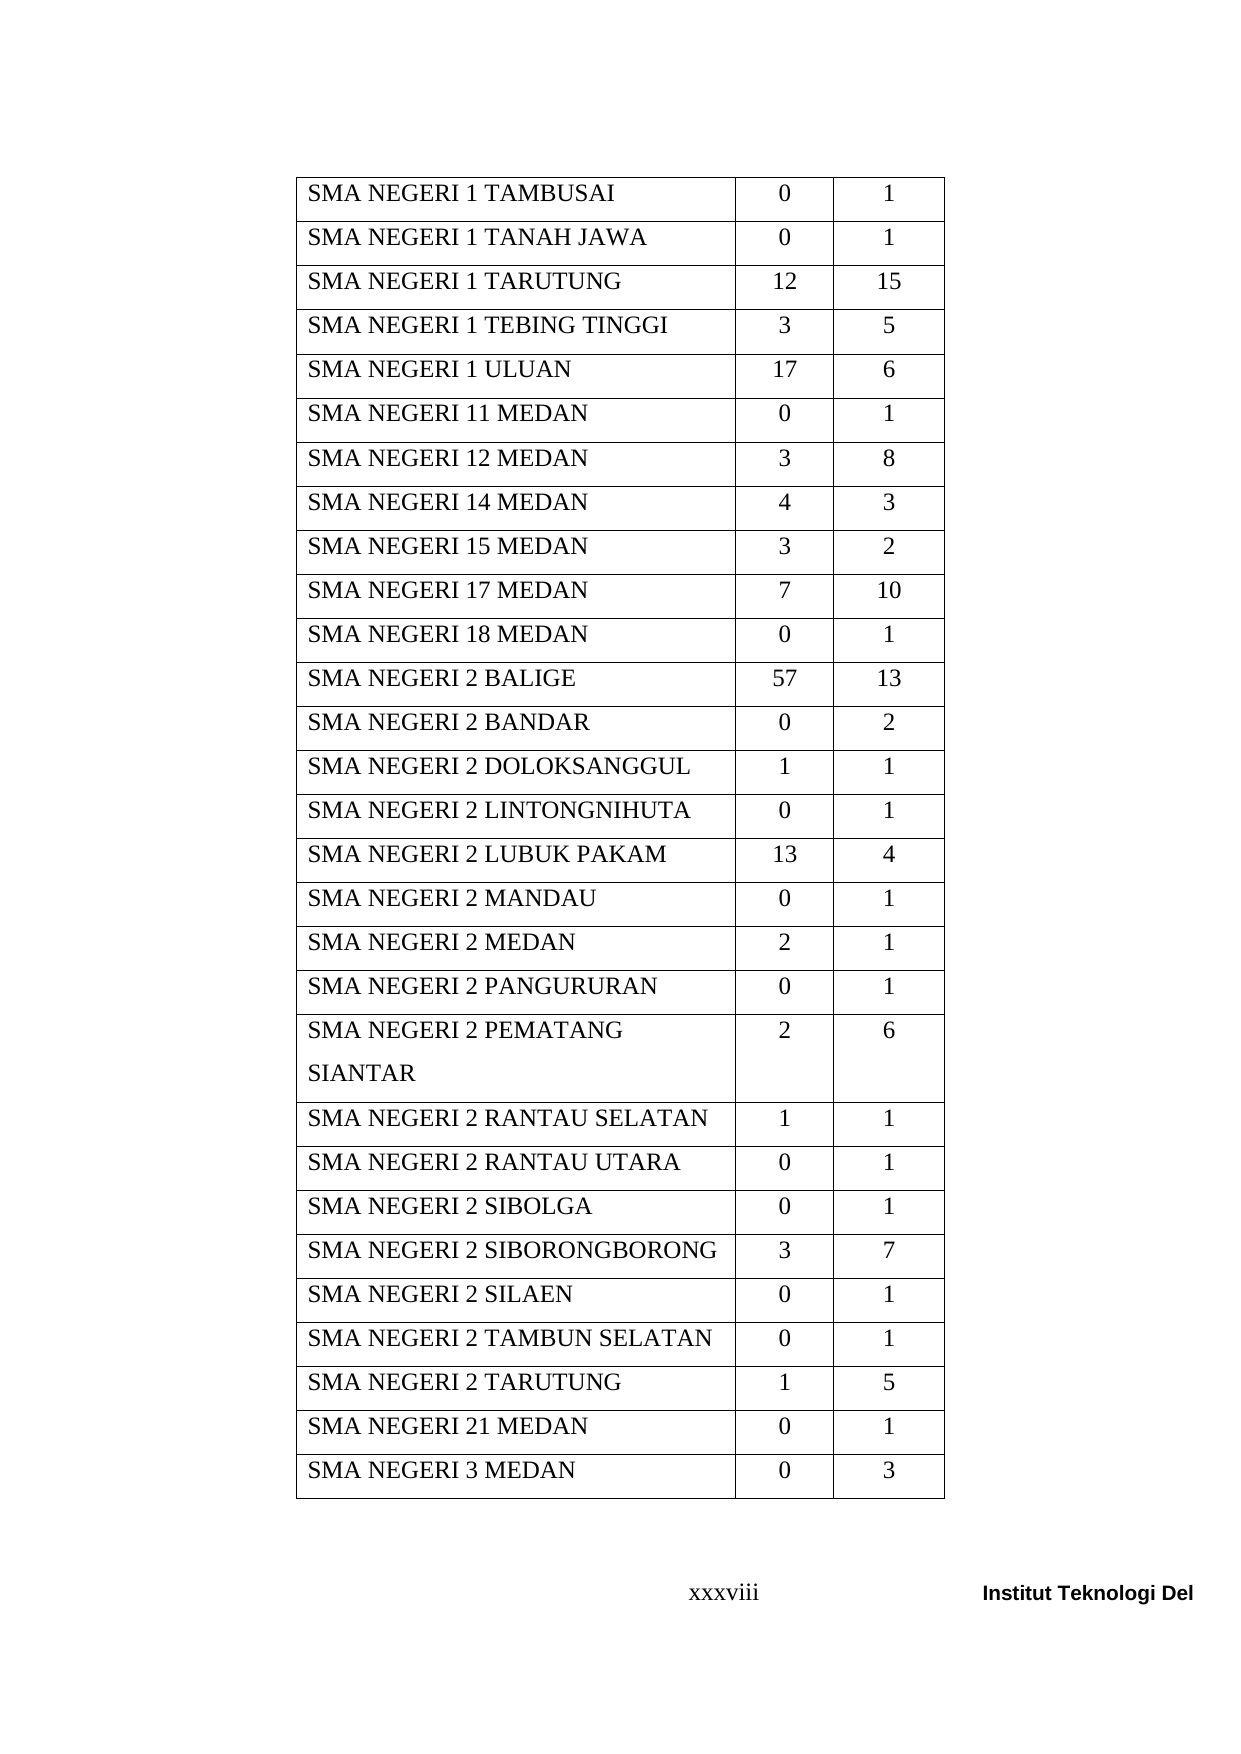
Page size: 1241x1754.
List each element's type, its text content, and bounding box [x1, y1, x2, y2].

table_cell 1 [834, 751, 944, 794]
table_cell 0 [736, 883, 833, 926]
table_cell 3 [736, 443, 833, 486]
table_cell SMA NEGERI 2 BALIGE [297, 663, 735, 706]
table_cell SMA NEGERI 1 TANAH JAWA [297, 222, 735, 265]
table_cell 13 [736, 839, 833, 882]
table_cell 1 [736, 751, 833, 794]
table_cell SMA NEGERI 21 MEDAN [297, 1411, 735, 1454]
table_cell 1 [834, 883, 944, 926]
table_cell 0 [736, 971, 833, 1014]
table_cell SMA NEGERI 1 ULUAN [297, 355, 735, 397]
table_cell 2 [736, 927, 833, 970]
table_cell SMA NEGERI 2 TAMBUN SELATAN [297, 1323, 735, 1366]
table_cell 5 [834, 1367, 944, 1410]
table_cell 12 [736, 266, 833, 309]
table_cell 1 [834, 619, 944, 662]
table_cell 1 [834, 222, 944, 265]
table_cell SMA NEGERI 1 TAMBUSAI [297, 178, 735, 221]
table_cell 1 [834, 1191, 944, 1234]
table_cell 1 [834, 399, 944, 442]
table_cell 15 [834, 266, 944, 309]
table_cell SMA NEGERI 17 MEDAN [297, 575, 735, 618]
table_cell 2 [834, 707, 944, 750]
table_cell SMA NEGERI 2 RANTAU SELATAN [297, 1103, 735, 1146]
table_cell 17 [736, 355, 833, 397]
table_cell SMA NEGERI 2 TARUTUNG [297, 1367, 735, 1410]
table_cell 5 [834, 310, 944, 353]
table_cell 4 [834, 839, 944, 882]
table_cell 0 [736, 619, 833, 662]
table_cell SMA NEGERI 2 MANDAU [297, 883, 735, 926]
table_cell SMA NEGERI 18 MEDAN [297, 619, 735, 662]
table_cell 13 [834, 663, 944, 706]
table_cell 8 [834, 443, 944, 486]
table_cell 0 [736, 707, 833, 750]
table_cell 0 [736, 1411, 833, 1454]
table_cell 3 [736, 1235, 833, 1278]
table_cell SMA NEGERI 2 PEMATANG SIANTAR [297, 1015, 735, 1102]
table_cell SMA NEGERI 2 MEDAN [297, 927, 735, 970]
table_cell 6 [834, 355, 944, 397]
table_cell SMA NEGERI 1 TEBING TINGGI [297, 310, 735, 353]
table_cell SMA NEGERI 2 DOLOKSANGGUL [297, 751, 735, 794]
table_cell SMA NEGERI 2 SILAEN [297, 1279, 735, 1322]
table_cell 4 [736, 487, 833, 530]
table_cell SMA NEGERI 2 LUBUK PAKAM [297, 839, 735, 882]
table_cell SMA NEGERI 1 TARUTUNG [297, 266, 735, 309]
table_cell 0 [736, 1323, 833, 1366]
table_cell 3 [834, 487, 944, 530]
table_cell 0 [736, 1279, 833, 1322]
table_cell 1 [834, 1411, 944, 1454]
table_cell 1 [736, 1367, 833, 1410]
table_cell 3 [834, 1455, 944, 1498]
table_cell 0 [736, 795, 833, 838]
table_cell 0 [736, 399, 833, 442]
table_cell 0 [736, 1147, 833, 1190]
table_cell SMA NEGERI 2 SIBORONGBORONG [297, 1235, 735, 1278]
table_cell SMA NEGERI 11 MEDAN [297, 399, 735, 442]
table_cell 0 [736, 178, 833, 221]
table_cell 0 [736, 1191, 833, 1234]
table_cell 0 [736, 222, 833, 265]
table_cell 10 [834, 575, 944, 618]
table_cell 1 [834, 1323, 944, 1366]
table_cell SMA NEGERI 2 SIBOLGA [297, 1191, 735, 1234]
table_cell SMA NEGERI 2 LINTONGNIHUTA [297, 795, 735, 838]
table_cell 3 [736, 531, 833, 574]
table_cell 1 [834, 1147, 944, 1190]
table_cell 1 [736, 1103, 833, 1146]
table_cell SMA NEGERI 12 MEDAN [297, 443, 735, 486]
table_cell 0 [736, 1455, 833, 1498]
table_cell SMA NEGERI 2 BANDAR [297, 707, 735, 750]
table_cell SMA NEGERI 2 RANTAU UTARA [297, 1147, 735, 1190]
table_cell 2 [834, 531, 944, 574]
table_cell 6 [834, 1015, 944, 1102]
table_cell 7 [834, 1235, 944, 1278]
table_cell 2 [736, 1015, 833, 1102]
table_cell 1 [834, 1103, 944, 1146]
table_cell SMA NEGERI 3 MEDAN [297, 1455, 735, 1498]
table_cell SMA NEGERI 2 PANGURURAN [297, 971, 735, 1014]
table_cell 1 [834, 1279, 944, 1322]
table_cell 57 [736, 663, 833, 706]
table_cell 1 [834, 795, 944, 838]
table_cell SMA NEGERI 14 MEDAN [297, 487, 735, 530]
table_cell 3 [736, 310, 833, 353]
table_cell 7 [736, 575, 833, 618]
table_cell 1 [834, 178, 944, 221]
table_cell SMA NEGERI 15 MEDAN [297, 531, 735, 574]
table_cell 1 [834, 927, 944, 970]
table_cell 1 [834, 971, 944, 1014]
